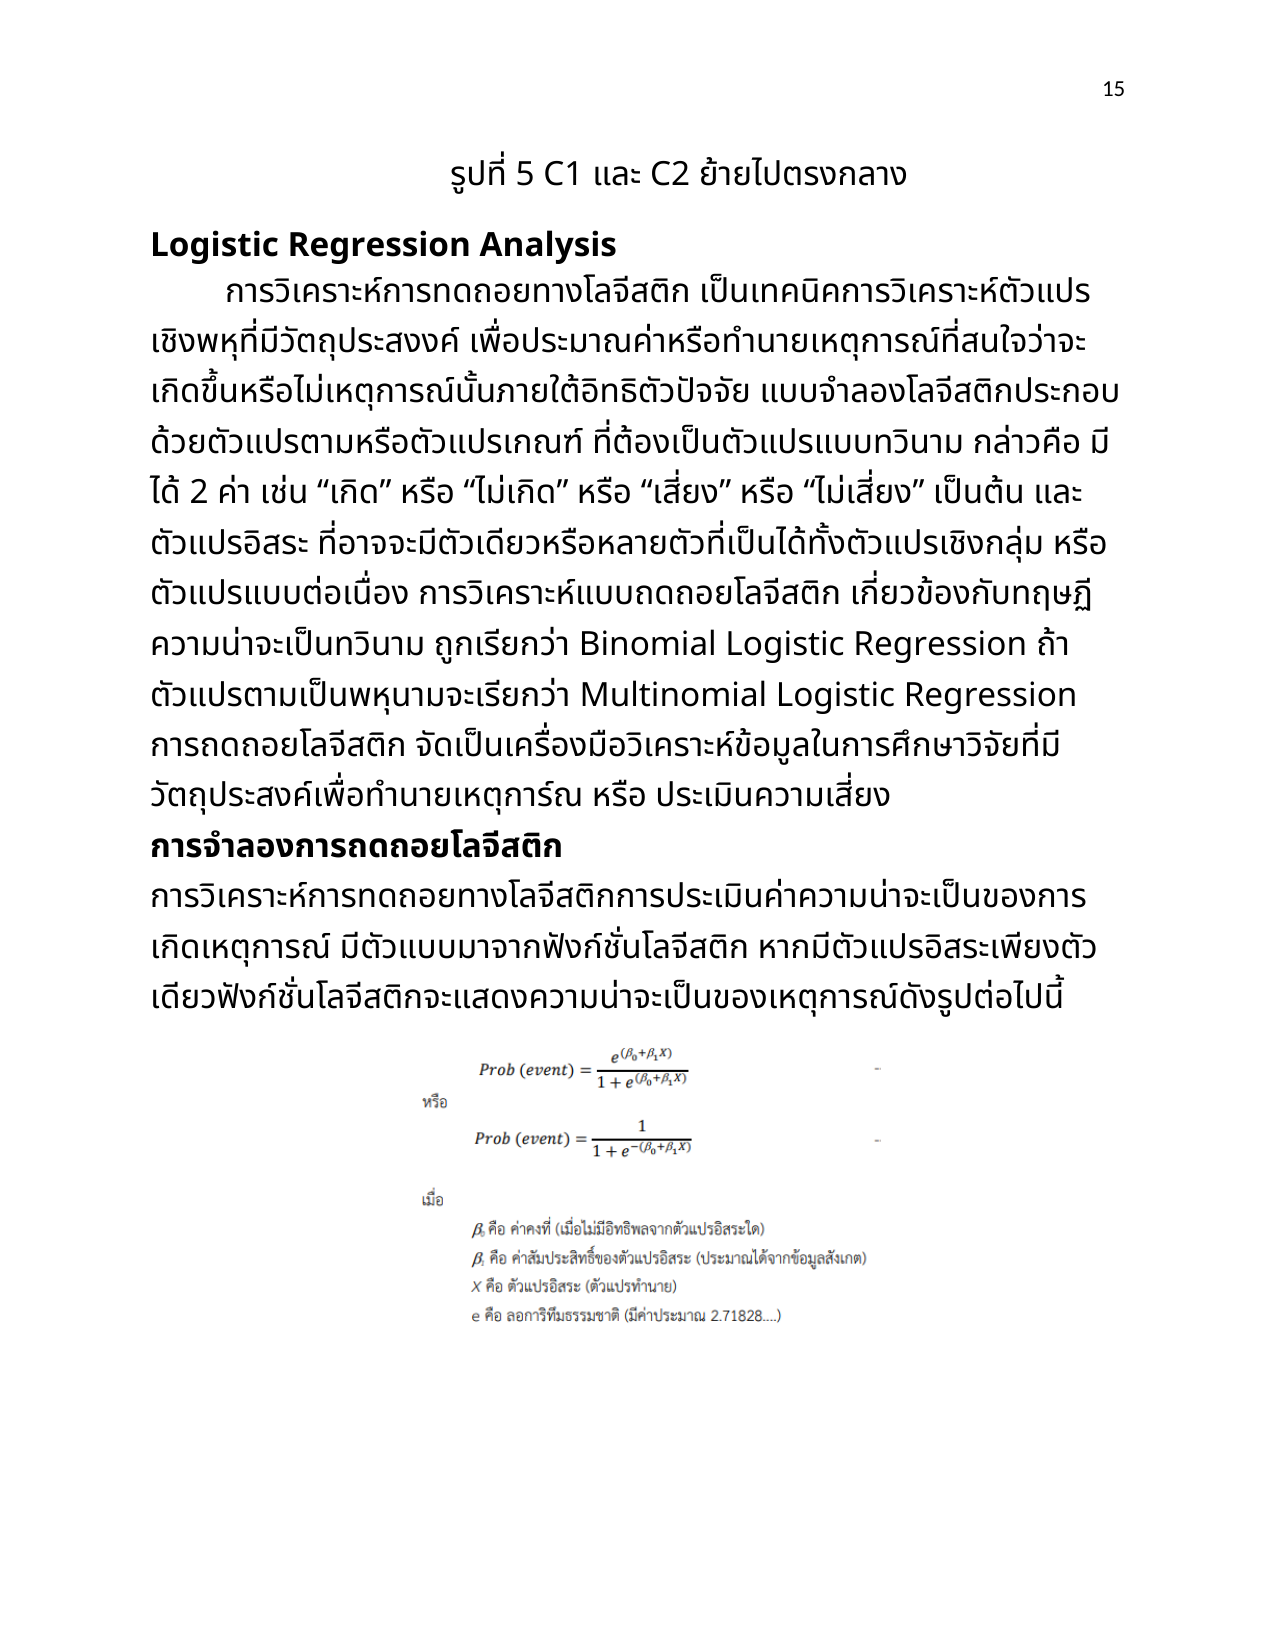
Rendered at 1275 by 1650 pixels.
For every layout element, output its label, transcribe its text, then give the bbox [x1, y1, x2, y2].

text การวิเคราะห์การทดถอยทางโลจีสติก เป็นเทคนิคการวิเคราะห์ตัวแปรเชิงพหุที่มีวัตถุประสงงค์ เพื่อประมาณค่าหรือทำนายเหตุการณ์ที่สนใจว่าจะเกิดขึ้นหรือไม่เหตุการณ์นั้นภายใต้อิทธิตัวปัจจัย แบบจำลองโลจีสติกประกอบด้วยตัวแปรตามหรือตัวแปรเกณฑ์ ที่ต้องเป็นตัวแปรแบบทวินาม กล่าวคือ มีได้ 2 ค่า เช่น “เกิด” หรือ “ไม่เกิด” หรือ “เสี่ยง” หรือ “ไม่เสี่ยง” เป็นต้น และตัวแปรอิสระ ที่อาจจะมีตัวเดียวหรือหลายตัวที่เป็นได้ทั้งตัวแปรเชิงกลุ่ม หรือ ตัวแปรแบบต่อเนื่อง การวิเคราะห์แบบถดถอยโลจีสติก เกี่ยวข้องกับทฤษฏีความน่าจะเป็นทวินาม ถูกเรียกว่า Binomial Logistic Regression ถ้าตัวแปรตามเป็นพหุนามจะเรียกว่า Multinomial Logistic Regression การถดถอยโลจีสติก จัดเป็นเครื่องมือวิเคราะห์ข้อมูลในการศึกษาวิจัยที่มีวัตถุประสงค์เพื่อทำนายเหตุการ์ณ หรือ ประเมินความเสี่ยง [150, 267, 1125, 822]
text การวิเคราะห์การทดถอยทางโลจีสติกการประเมินค่าความน่าจะเป็นของการเกิดเหตุการณ์ มีตัวแบบมาจากฟังก์ชั่นโลจีสติก หากมีตัวแปรอิสระเพียงตัวเดียวฟังก์ชั่นโลจีสติกจะแสดงความน่าจะเป็นของเหตุการณ์ดังรูปต่อไปนี้ [150, 872, 1125, 1023]
picture [394, 1023, 881, 1371]
text การจำลองการถดถอยโลจีสติก [150, 822, 1125, 872]
text รูปที่ 5 C1 และ C2 ย้ายไปตรงกลาง [150, 150, 1125, 201]
text Logistic Regression Analysis [150, 221, 1125, 267]
